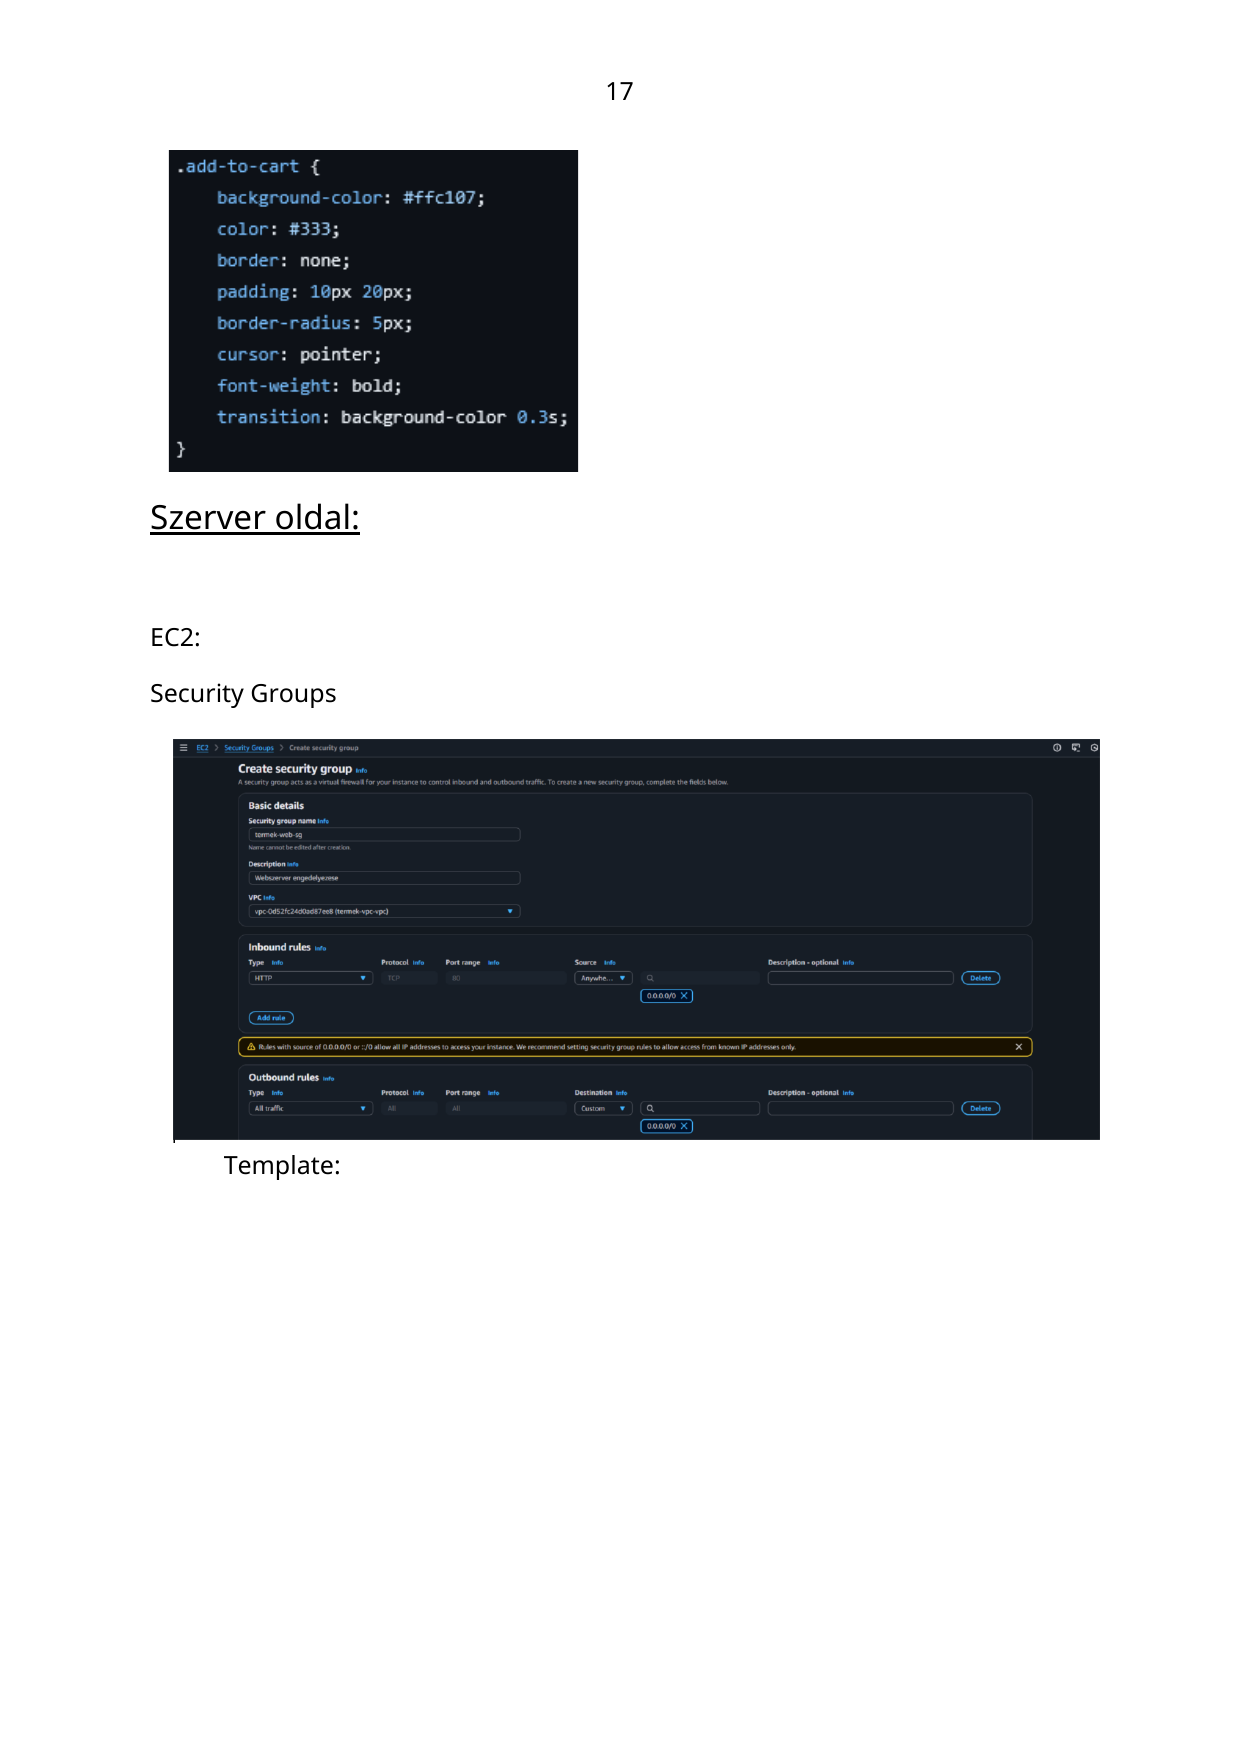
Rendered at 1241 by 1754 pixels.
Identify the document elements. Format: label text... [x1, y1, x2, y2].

text EC2: [150, 619, 1090, 653]
text Szerver oldal: [150, 494, 1090, 539]
text Security Groups [150, 676, 1090, 709]
text Template: [150, 732, 1090, 1182]
